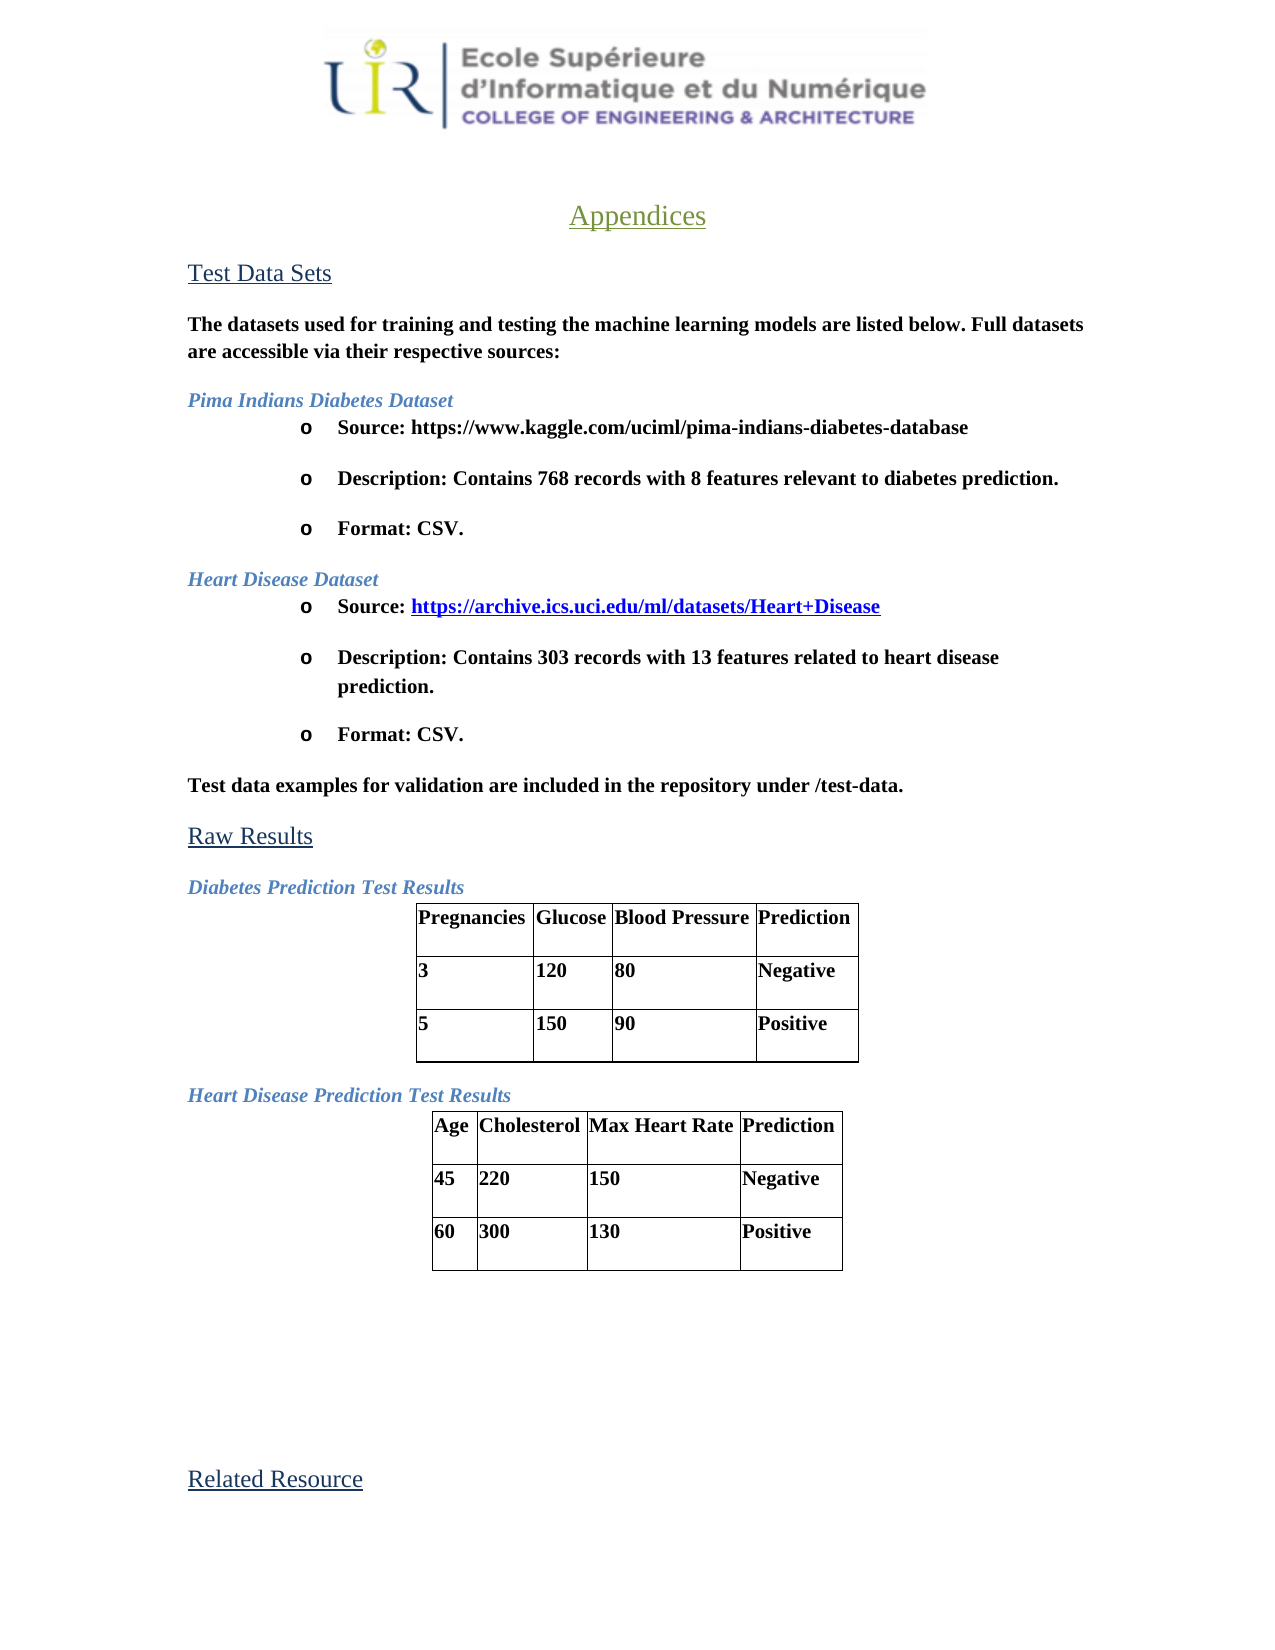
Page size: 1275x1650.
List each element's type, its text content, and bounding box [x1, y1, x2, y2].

table_header Glucose [534, 904, 612, 956]
subtitle Pima Indians Diabetes Dataset [187, 388, 1087, 412]
table_cell 5 [417, 1010, 533, 1061]
table_cell 150 [534, 1010, 612, 1061]
list Source: https://archive.ics.uci.edu/ml/datasets/Heart+Disease [300, 594, 1087, 620]
table_header Age [433, 1112, 477, 1164]
subtitle Appendices [187, 198, 1087, 232]
list Source: https://www.kaggle.com/uciml/pima-indians-diabetes-database [300, 415, 1087, 441]
picture [310, 15, 963, 149]
text Test data examples for validation are included in the repository under /test-data. [187, 773, 1087, 797]
table_cell Negative [741, 1165, 842, 1217]
table_cell 3 [417, 957, 533, 1008]
table_cell Positive [741, 1218, 842, 1269]
subtitle Heart Disease Prediction Test Results [187, 1083, 1087, 1107]
table_header Pregnancies [417, 904, 533, 956]
subtitle Related Resource [187, 1464, 1087, 1493]
table_cell 90 [613, 1010, 756, 1061]
table_header Blood Pressure [613, 904, 756, 956]
table_cell 130 [588, 1218, 740, 1269]
table_cell 60 [433, 1218, 477, 1269]
text The datasets used for training and testing the machine learning models are listed below. Full datasets are accessible via their respective sources: [187, 312, 1087, 363]
table_cell Positive [757, 1010, 858, 1061]
subtitle Test Data Sets [187, 258, 1087, 287]
table_cell 150 [588, 1165, 740, 1217]
list Description: Contains 768 records with 8 features relevant to diabetes prediction. [300, 466, 1087, 491]
list Format: CSV. [300, 722, 1087, 748]
subtitle Raw Results [187, 821, 1087, 850]
subtitle Diabetes Prediction Test Results [187, 875, 1087, 899]
table_cell 80 [613, 957, 756, 1008]
table_header Cholesterol [478, 1112, 587, 1164]
list Format: CSV. [300, 516, 1087, 542]
list Description: Contains 303 records with 13 features related to heart disease prediction. [300, 644, 1087, 698]
table_header Prediction [757, 904, 858, 956]
table_cell 120 [534, 957, 612, 1008]
table_header Prediction [741, 1112, 842, 1164]
subtitle Heart Disease Dataset [187, 567, 1087, 591]
table_cell Negative [757, 957, 858, 1008]
table_cell 300 [478, 1218, 587, 1269]
table_cell 45 [433, 1165, 477, 1217]
table_cell 220 [478, 1165, 587, 1217]
table_header Max Heart Rate [588, 1112, 740, 1164]
